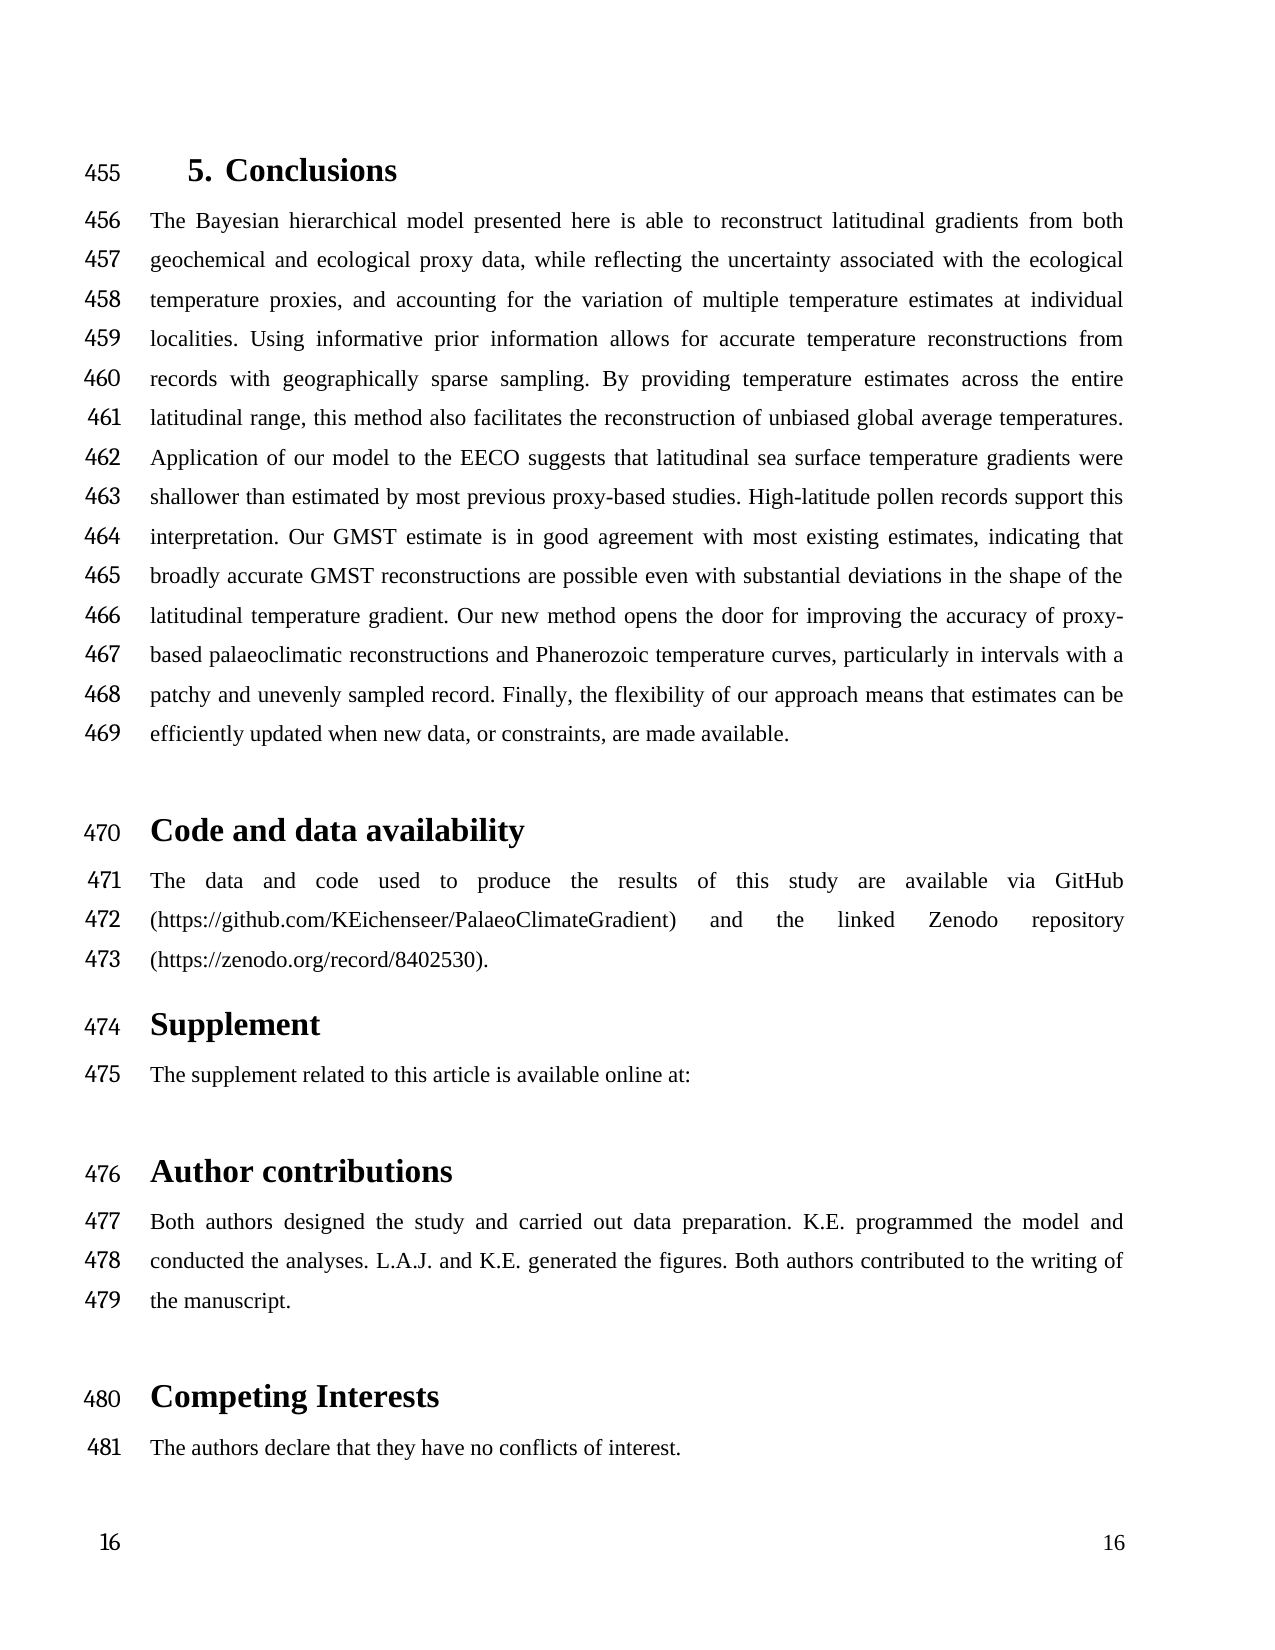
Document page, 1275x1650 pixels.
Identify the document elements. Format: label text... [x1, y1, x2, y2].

subtitle Code and data availability [150, 810, 1125, 848]
subtitle Competing Interests [150, 1377, 1125, 1415]
text The authors declare that they have no conflicts of interest. [150, 1434, 1125, 1460]
text Both authors designed the study and carried out data preparation. K.E. programmed the model and conducted the analyses. L.A.J. and K.E. generated the figures. Both authors contributed to the writing of the manuscript. [150, 1208, 1125, 1313]
text The supplement related to this article is available online at: [150, 1062, 1125, 1088]
text The Bayesian hierarchical model presented here is able to reconstruct latitudinal gradients from both geochemical and ecological proxy data, while reflecting the uncertainty associated with the ecological temperature proxies, and accounting for the variation of multiple temperature estimates at individual localities. Using informative prior information allows for accurate temperature reconstructions from records with geographically sparse sampling. By providing temperature estimates across the entire latitudinal range, this method also facilitates the reconstruction of unbiased global average temperatures. Application of our model to the EECO suggests that latitudinal sea surface temperature gradients were shallower than estimated by most previous proxy-based studies. High-latitude pollen records support this interpretation. Our GMST estimate is in good agreement with most existing estimates, indicating that broadly accurate GMST reconstructions are possible even with substantial deviations in the shape of the latitudinal temperature gradient. Our new method opens the door for improving the accuracy of proxy-based palaeoclimatic reconstructions and Phanerozoic temperature curves, particularly in intervals with a patchy and unevenly sampled record. Finally, the flexibility of our approach means that estimates can be efficiently updated when new data, or constraints, are made available. [150, 207, 1125, 747]
text The data and code used to produce the results of this study are available via GitHub (https://github.com/KEichenseer/PalaeoClimateGradient) and the linked Zenodo repository (https://zenodo.org/record/8402530). [150, 867, 1125, 972]
subtitle Author contributions [150, 1151, 1125, 1189]
subtitle Conclusions [187, 150, 1125, 188]
text Supplement [150, 1004, 1125, 1042]
